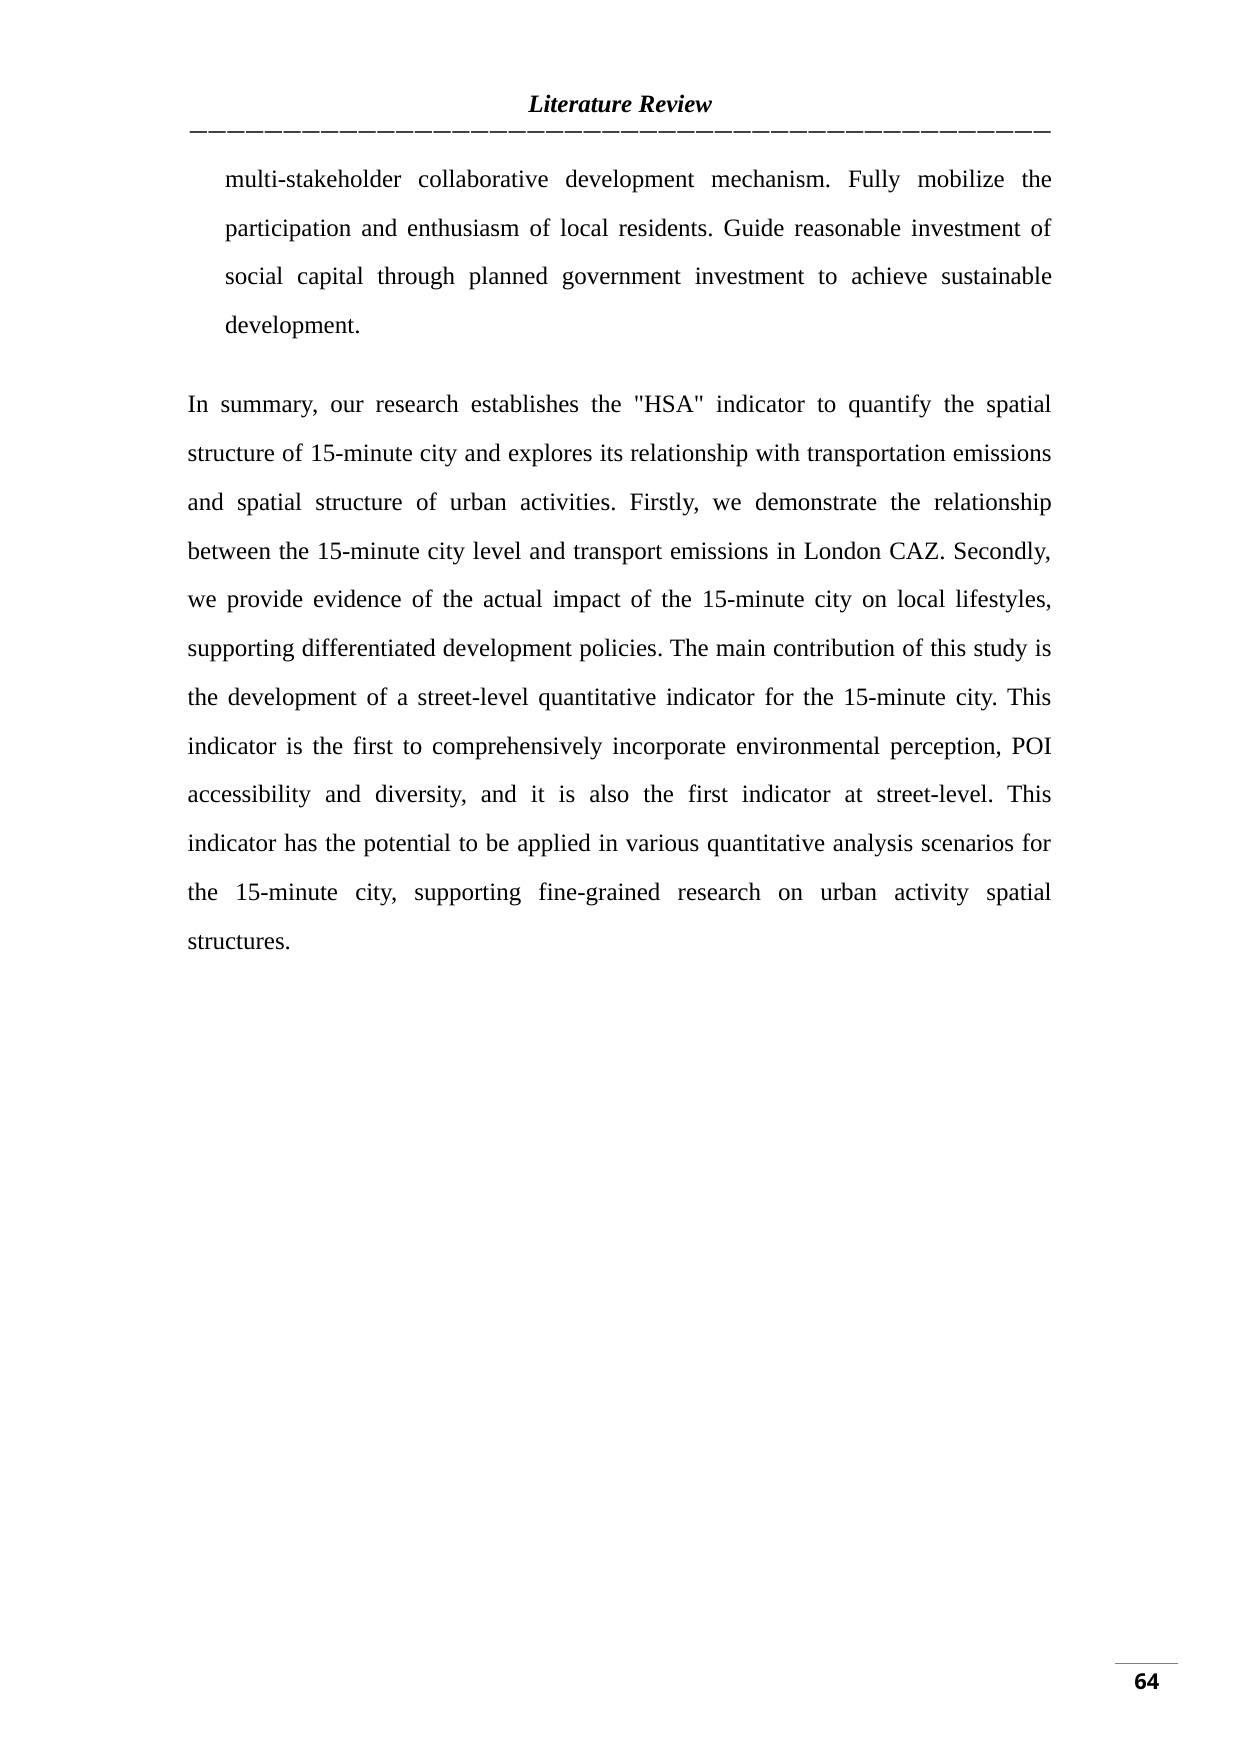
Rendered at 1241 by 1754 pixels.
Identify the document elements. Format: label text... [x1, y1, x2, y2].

text In summary, our research establishes the "HSA" indicator to quantify the spatial structure of 15-minute city and explores its relationship with transportation emissions and spatial structure of urban activities. Firstly, we demonstrate the relationship between the 15-minute city level and transport emissions in London CAZ. Secondly, we provide evidence of the actual impact of the 15-minute city on local lifestyles, supporting differentiated development policies. The main contribution of this study is the development of a street-level quantitative indicator for the 15-minute city. This indicator is the first to comprehensively incorporate environmental perception, POI accessibility and diversity, and it is also the first indicator at street-level. This indicator has the potential to be applied in various quantitative analysis scenarios for the 15-minute city, supporting fine-grained research on urban activity spatial structures. [187, 388, 1053, 956]
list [187, 162, 1053, 341]
